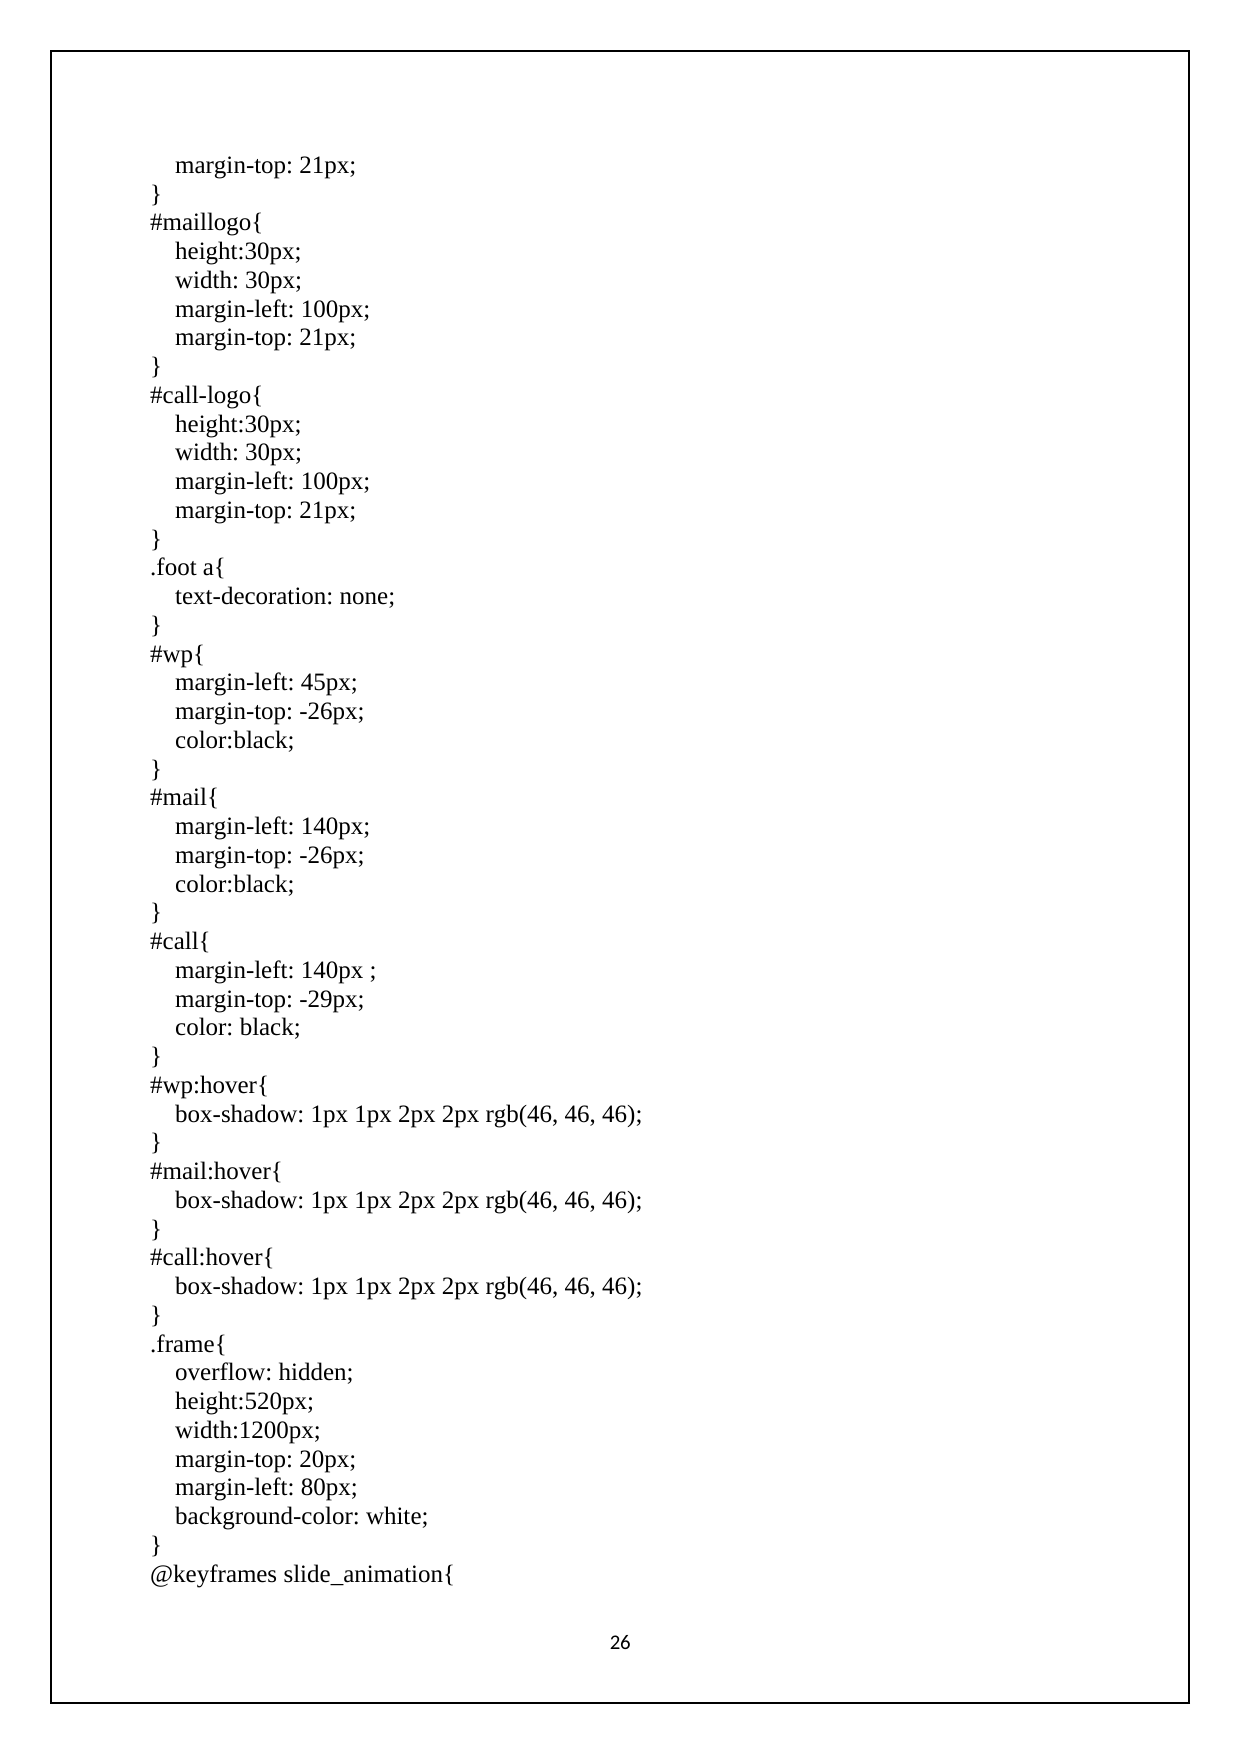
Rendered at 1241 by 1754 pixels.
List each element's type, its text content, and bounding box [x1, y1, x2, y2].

text #call-logo{ [150, 380, 1090, 409]
text text-decoration: none; [150, 581, 1090, 610]
text margin-top: 21px; [150, 322, 1090, 351]
text .foot a{ [150, 552, 1090, 581]
text height:30px; [150, 409, 1090, 437]
text overflow: hidden; [150, 1357, 1090, 1386]
text margin-left: 100px; [150, 466, 1090, 495]
text @keyframes slide_animation{ [150, 1559, 1090, 1587]
text height:520px; [150, 1386, 1090, 1415]
text margin-left: 100px; [150, 294, 1090, 322]
text margin-left: 80px; [150, 1472, 1090, 1501]
text box-shadow: 1px 1px 2px 2px rgb(46, 46, 46); [150, 1271, 1090, 1300]
text .frame{ [150, 1329, 1090, 1357]
text } [150, 897, 1090, 926]
text } [150, 1530, 1090, 1559]
text #call{ [150, 926, 1090, 955]
text width: 30px; [150, 437, 1090, 466]
text #maillogo{ [150, 207, 1090, 236]
text #mail:hover{ [150, 1156, 1090, 1185]
text color: black; [150, 1012, 1090, 1041]
text } [150, 1300, 1090, 1329]
text } [150, 610, 1090, 639]
text } [150, 351, 1090, 380]
text margin-top: -26px; [150, 696, 1090, 725]
text background-color: white; [150, 1501, 1090, 1530]
text margin-top: -29px; [150, 984, 1090, 1012]
text margin-left: 45px; [150, 667, 1090, 696]
text margin-left: 140px ; [150, 955, 1090, 984]
text } [150, 1127, 1090, 1156]
text } [150, 1214, 1090, 1242]
text width: 30px; [150, 265, 1090, 294]
text } [150, 524, 1090, 552]
text box-shadow: 1px 1px 2px 2px rgb(46, 46, 46); [150, 1185, 1090, 1214]
text #wp:hover{ [150, 1070, 1090, 1099]
text box-shadow: 1px 1px 2px 2px rgb(46, 46, 46); [150, 1099, 1090, 1127]
text #mail{ [150, 782, 1090, 811]
text color:black; [150, 725, 1090, 754]
text margin-left: 140px; [150, 811, 1090, 840]
text #wp{ [150, 639, 1090, 667]
text #call:hover{ [150, 1242, 1090, 1271]
text width:1200px; [150, 1415, 1090, 1444]
text } [150, 1041, 1090, 1070]
text color:black; [150, 869, 1090, 897]
text margin-top: -26px; [150, 840, 1090, 869]
text margin-top: 21px; [150, 150, 1090, 179]
text margin-top: 21px; [150, 495, 1090, 524]
text } [150, 754, 1090, 782]
text height:30px; [150, 236, 1090, 265]
text } [150, 179, 1090, 207]
text margin-top: 20px; [150, 1444, 1090, 1472]
